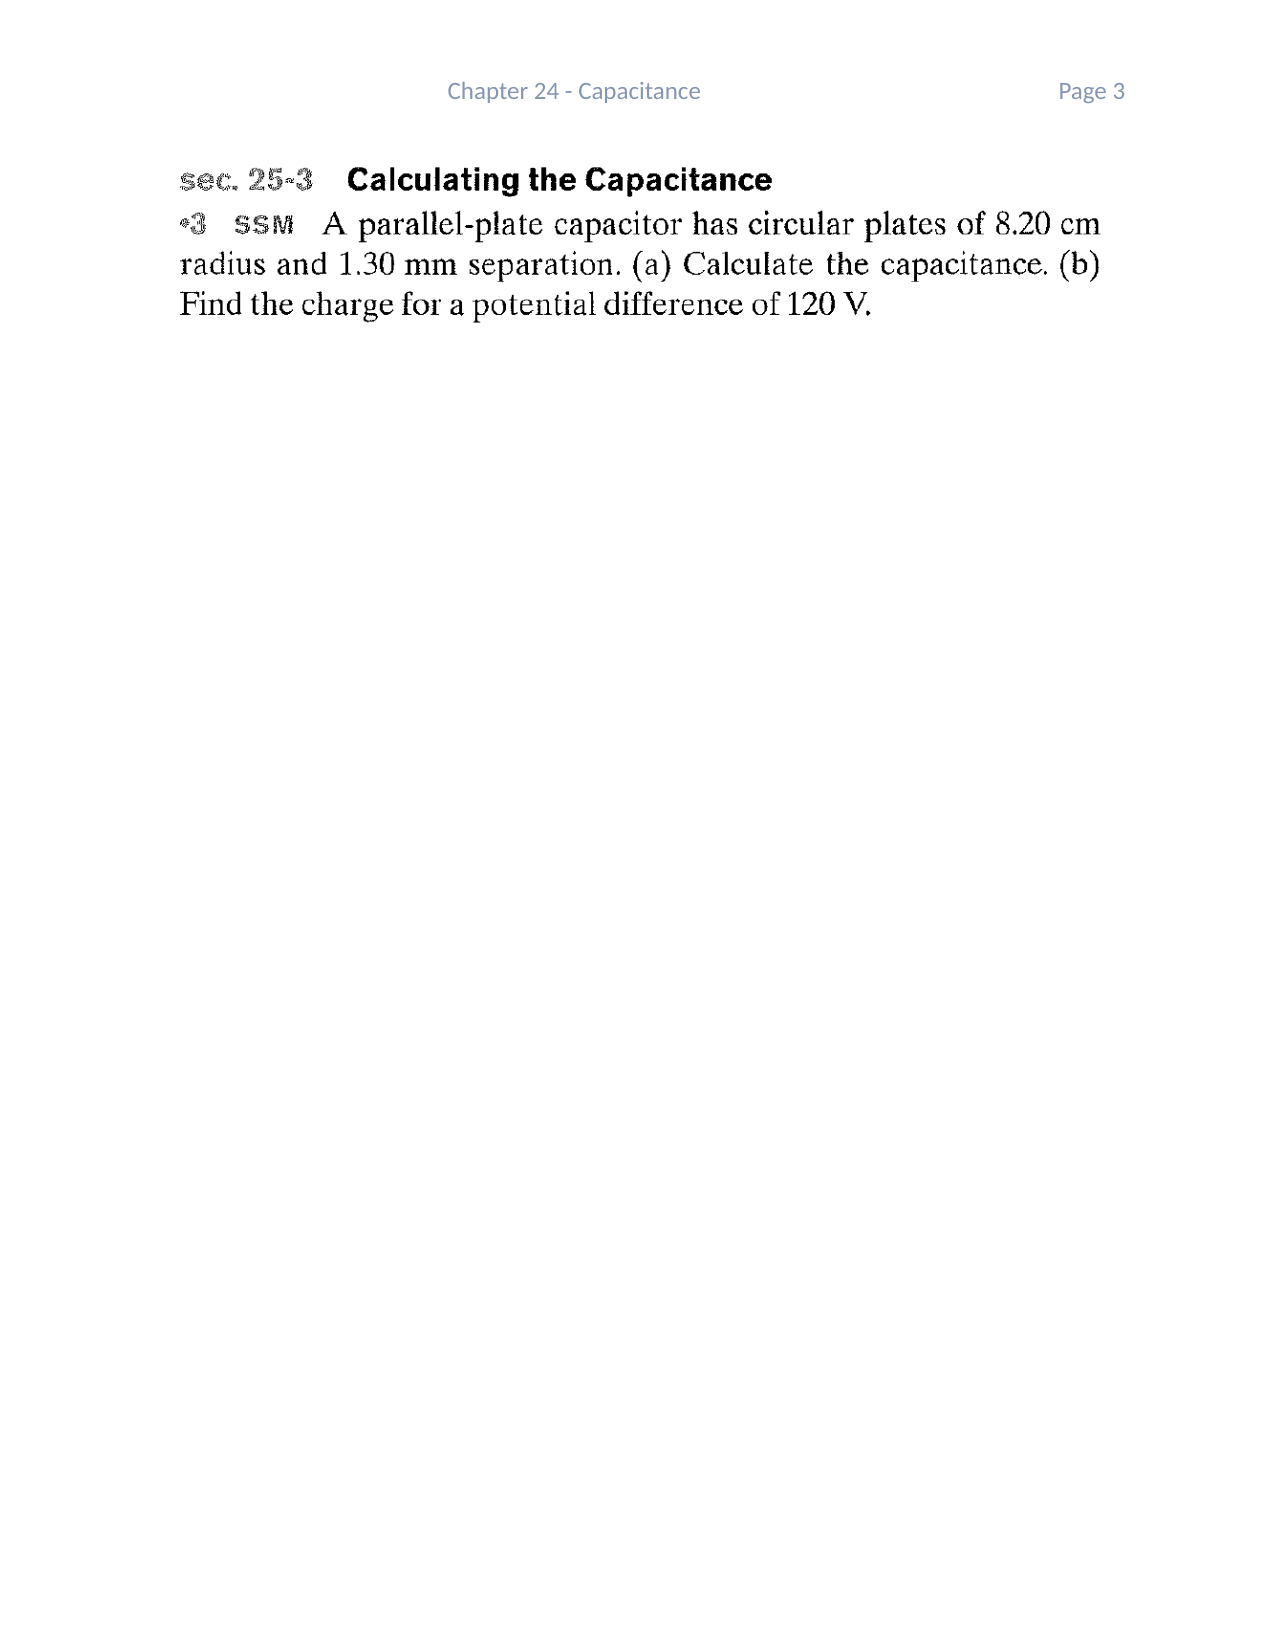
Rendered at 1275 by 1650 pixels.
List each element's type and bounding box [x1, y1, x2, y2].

picture [150, 150, 1125, 329]
